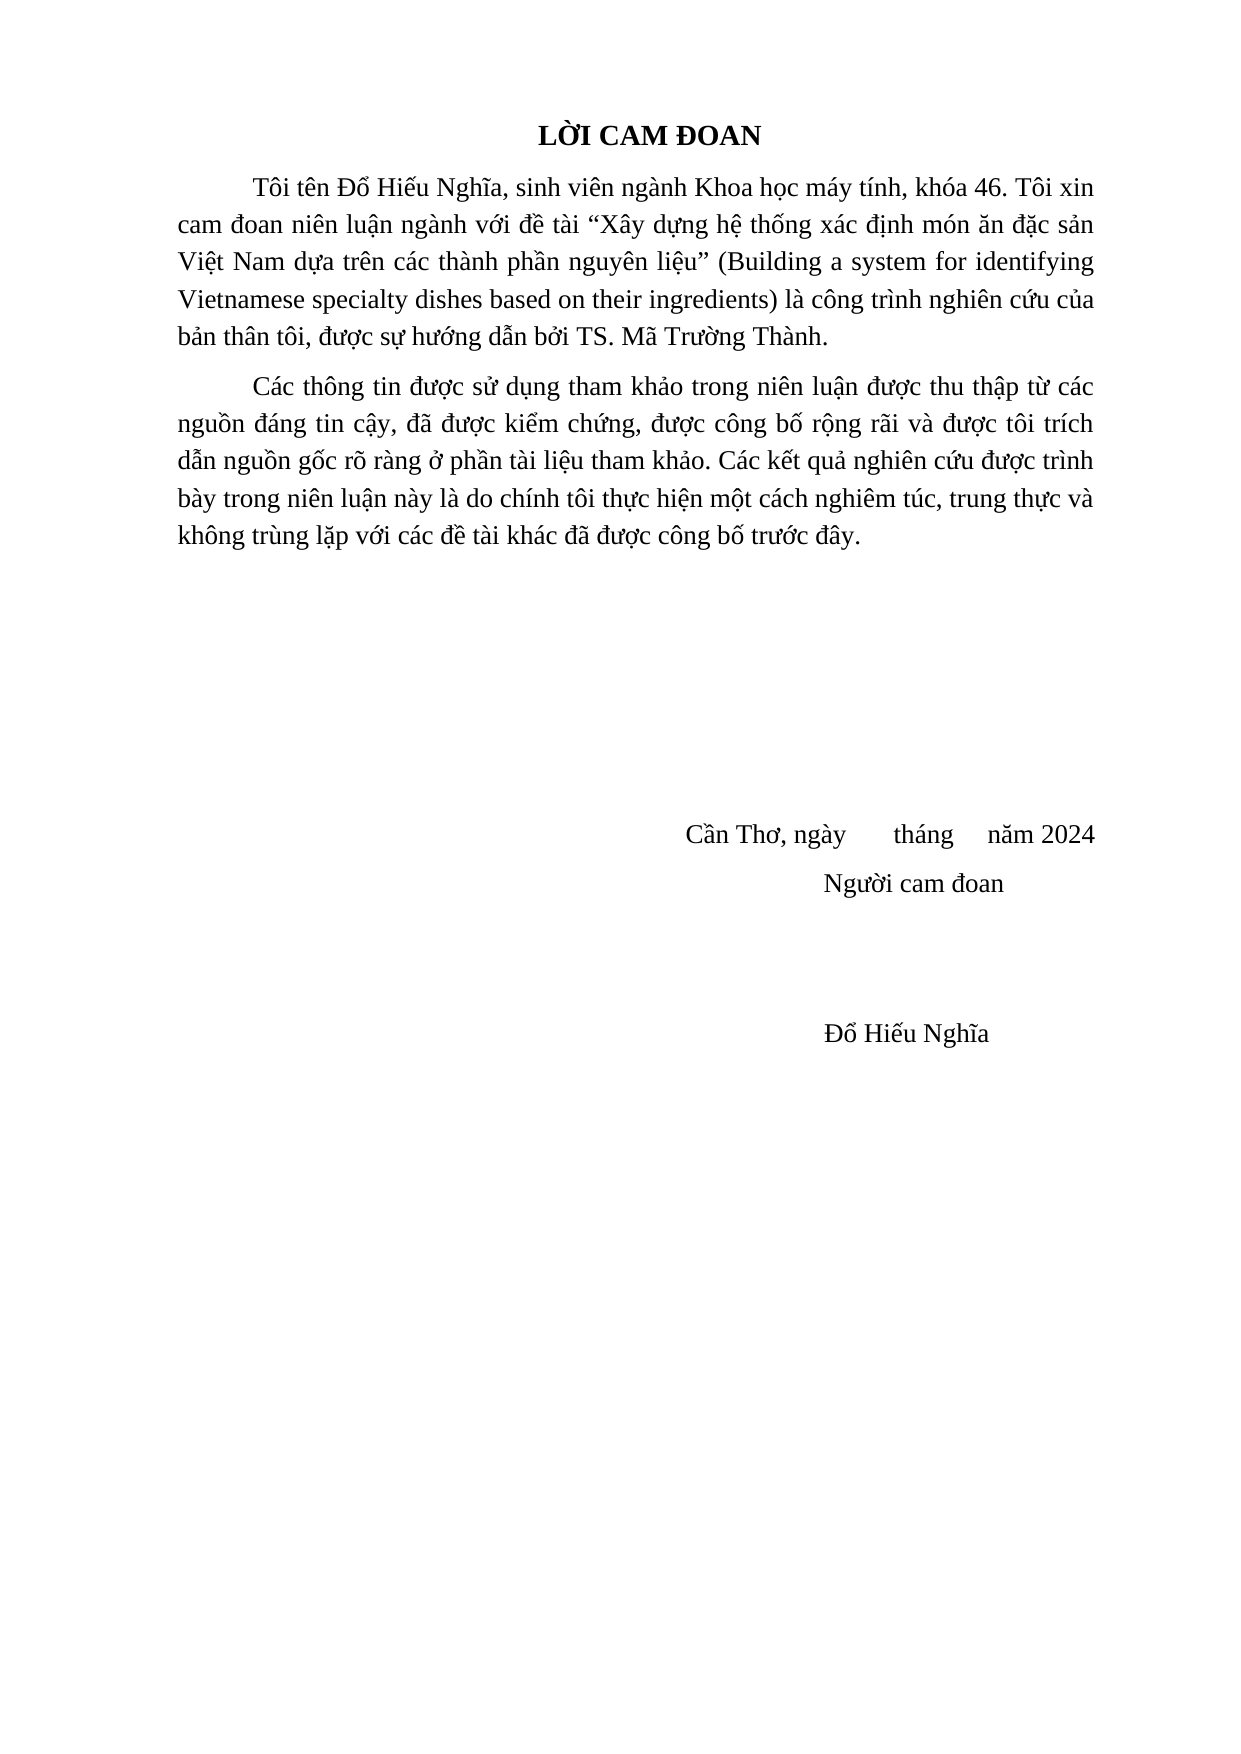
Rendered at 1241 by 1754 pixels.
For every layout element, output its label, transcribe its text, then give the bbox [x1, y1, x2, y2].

text LỜI CAM ĐOAN [177, 118, 1122, 152]
text Đổ Hiếu Nghĩa [177, 1017, 989, 1048]
text Người cam đoan [177, 868, 1004, 899]
text Tôi tên Đổ Hiếu Nghĩa, sinh viên ngành Khoa học máy tính, khóa 46. Tôi xin cam đoan niên luận ngành với đề tài “Xây dựng hệ thống xác định món ăn đặc sản Việt Nam dựa trên các thành phần nguyên liệu” (Building a system for identifying Vietnamese specialty dishes based on their ingredients) là công trình nghiên cứu của bản thân tôi, được sự hướng dẫn bởi TS. Mã Trường Thành. [177, 171, 1095, 351]
text Các thông tin được sử dụng tham khảo trong niên luận được thu thập từ các nguồn đáng tin cậy, đã được kiểm chứng, được công bố rộng rãi và được tôi trích dẫn nguồn gốc rõ ràng ở phần tài liệu tham khảo. Các kết quả nghiên cứu được trình bày trong niên luận này là do chính tôi thực hiện một cách nghiêm túc, trung thực và không trùng lặp với các đề tài khác đã được công bố trước đây. [177, 370, 1095, 550]
text Cần Thơ, ngày tháng năm 2024 [177, 818, 1095, 849]
